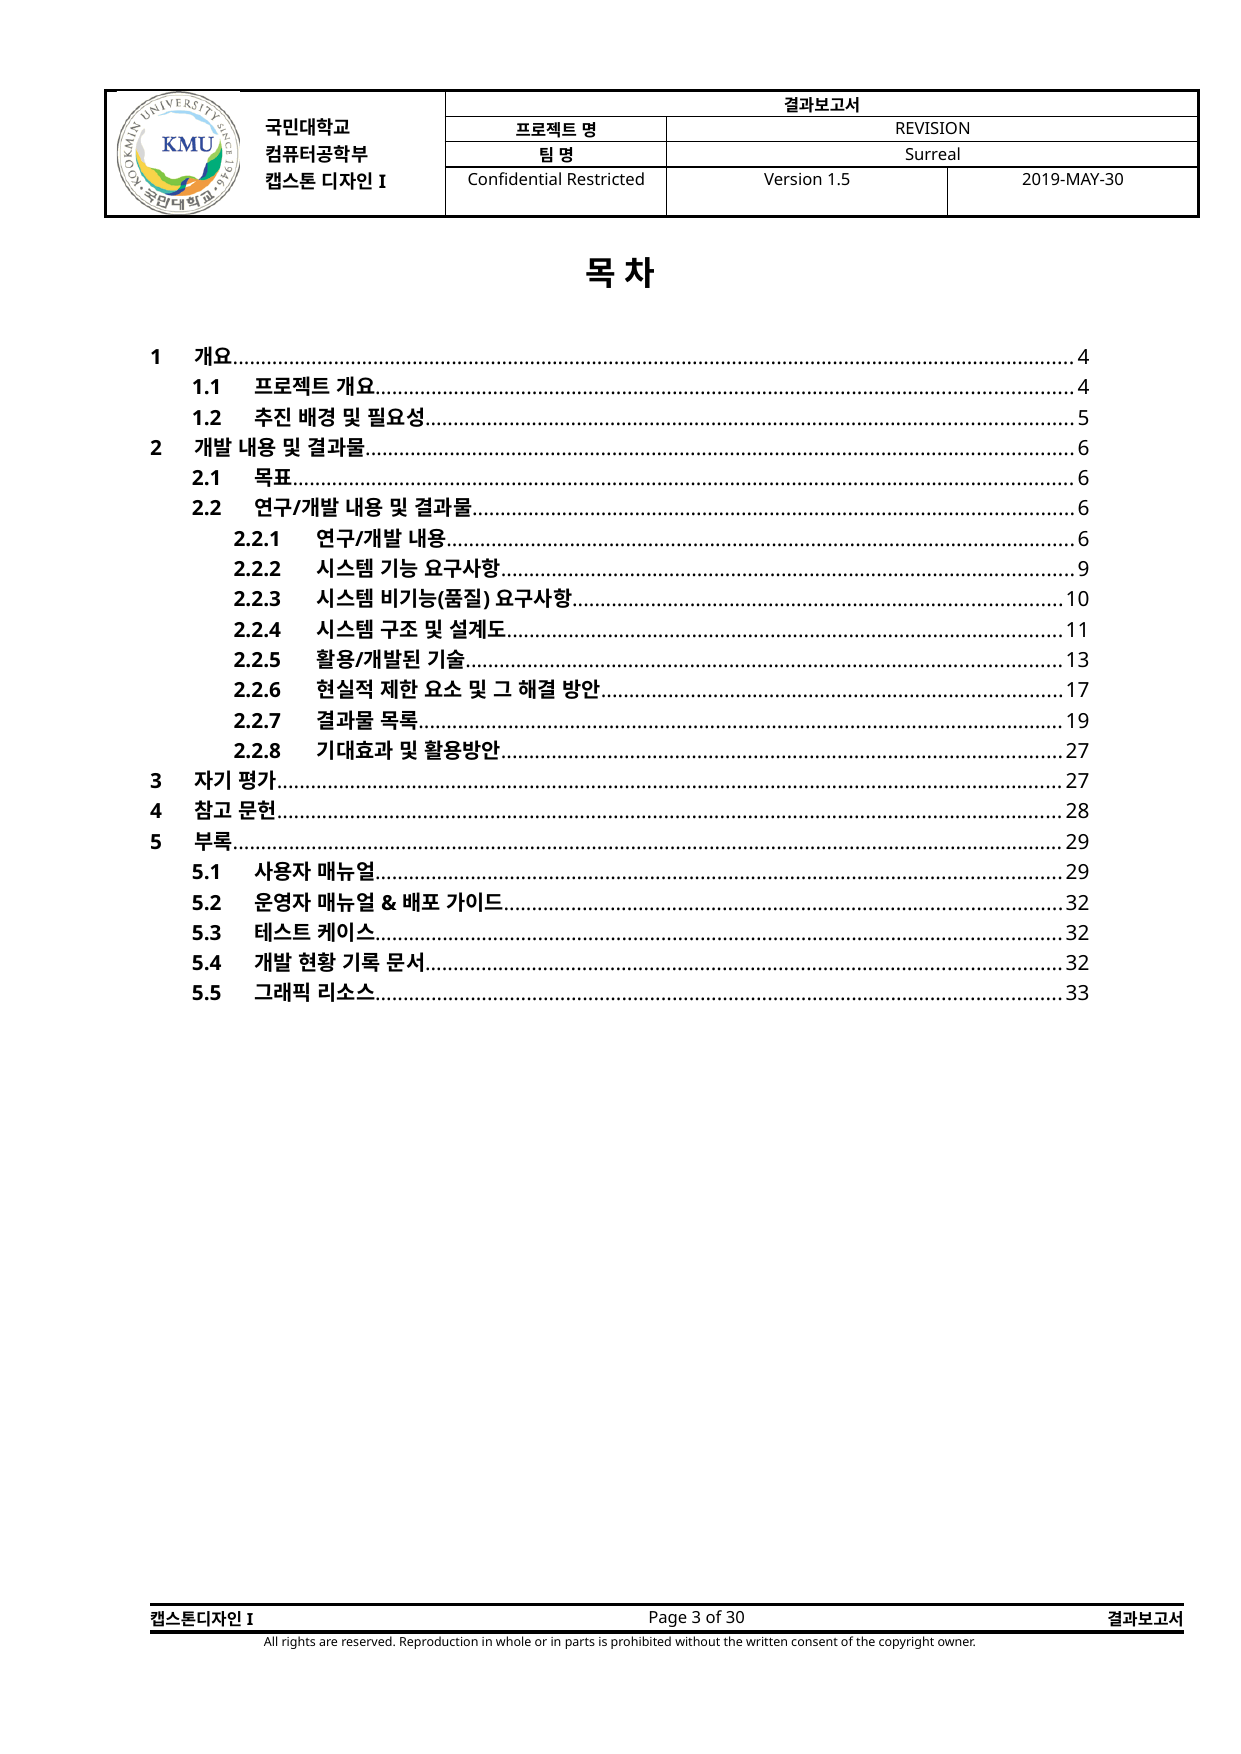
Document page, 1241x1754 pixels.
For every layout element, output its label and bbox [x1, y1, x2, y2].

picture [116, 91, 240, 215]
